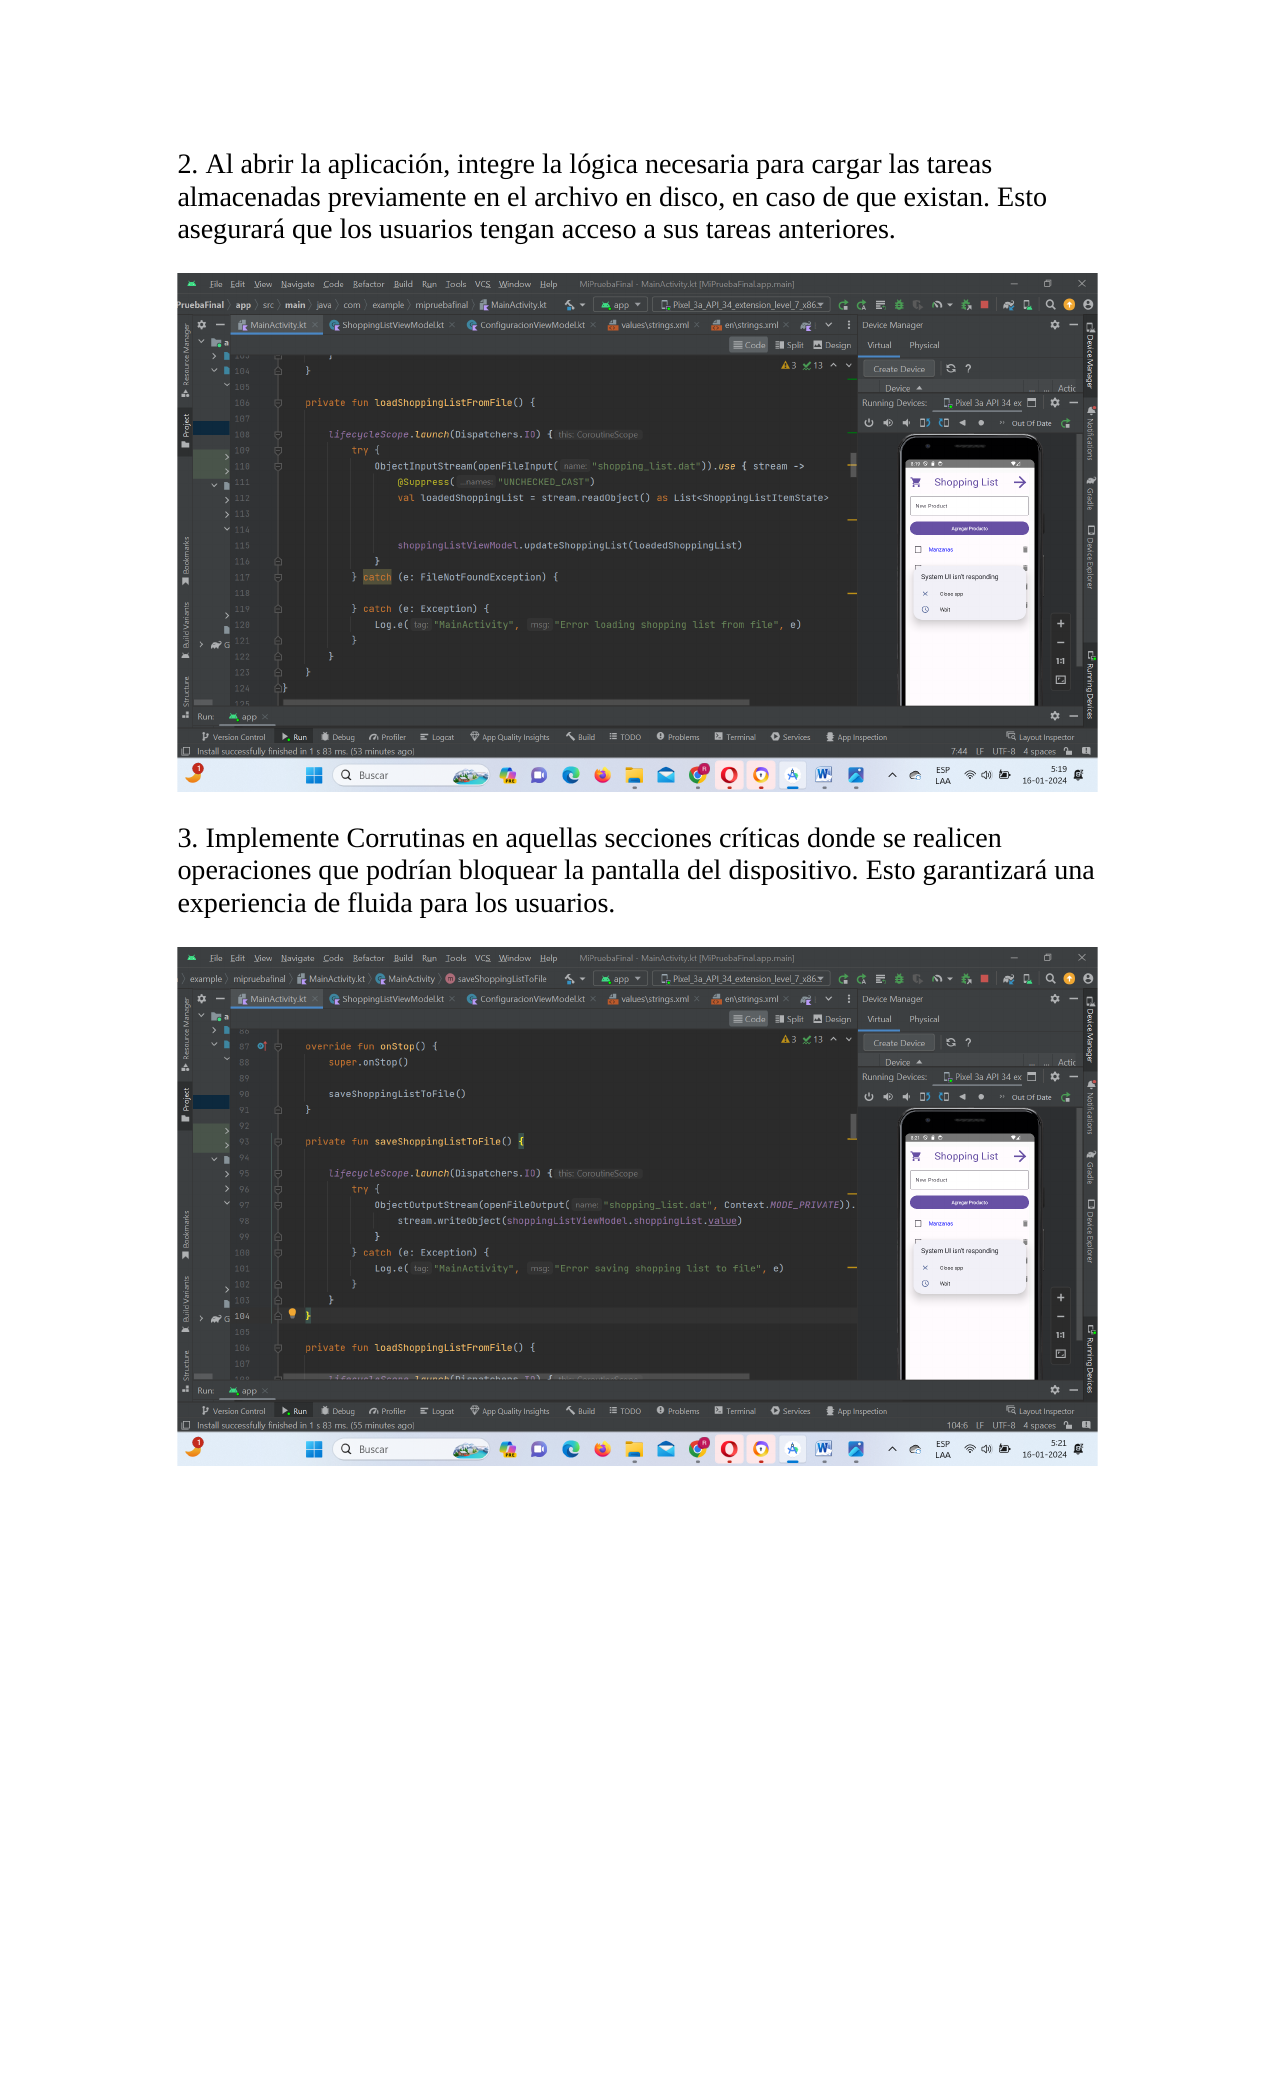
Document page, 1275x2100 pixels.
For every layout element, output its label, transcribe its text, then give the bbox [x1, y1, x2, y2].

text 3. Implemente Corrutinas en aquellas secciones críticas donde se realicen operaciones que podrían bloquear la pantalla del dispositivo. Esto garantizará una experiencia de fluida para los usuarios. [177, 821, 1098, 918]
text 2. Al abrir la aplicación, integre la lógica necesaria para cargar las tareas almacenadas previamente en el archivo en disco, en caso de que existan. Esto asegurará que los usuarios tengan acceso a sus tareas anteriores. [177, 148, 1098, 245]
picture [177, 947, 1098, 1466]
picture [177, 273, 1098, 792]
